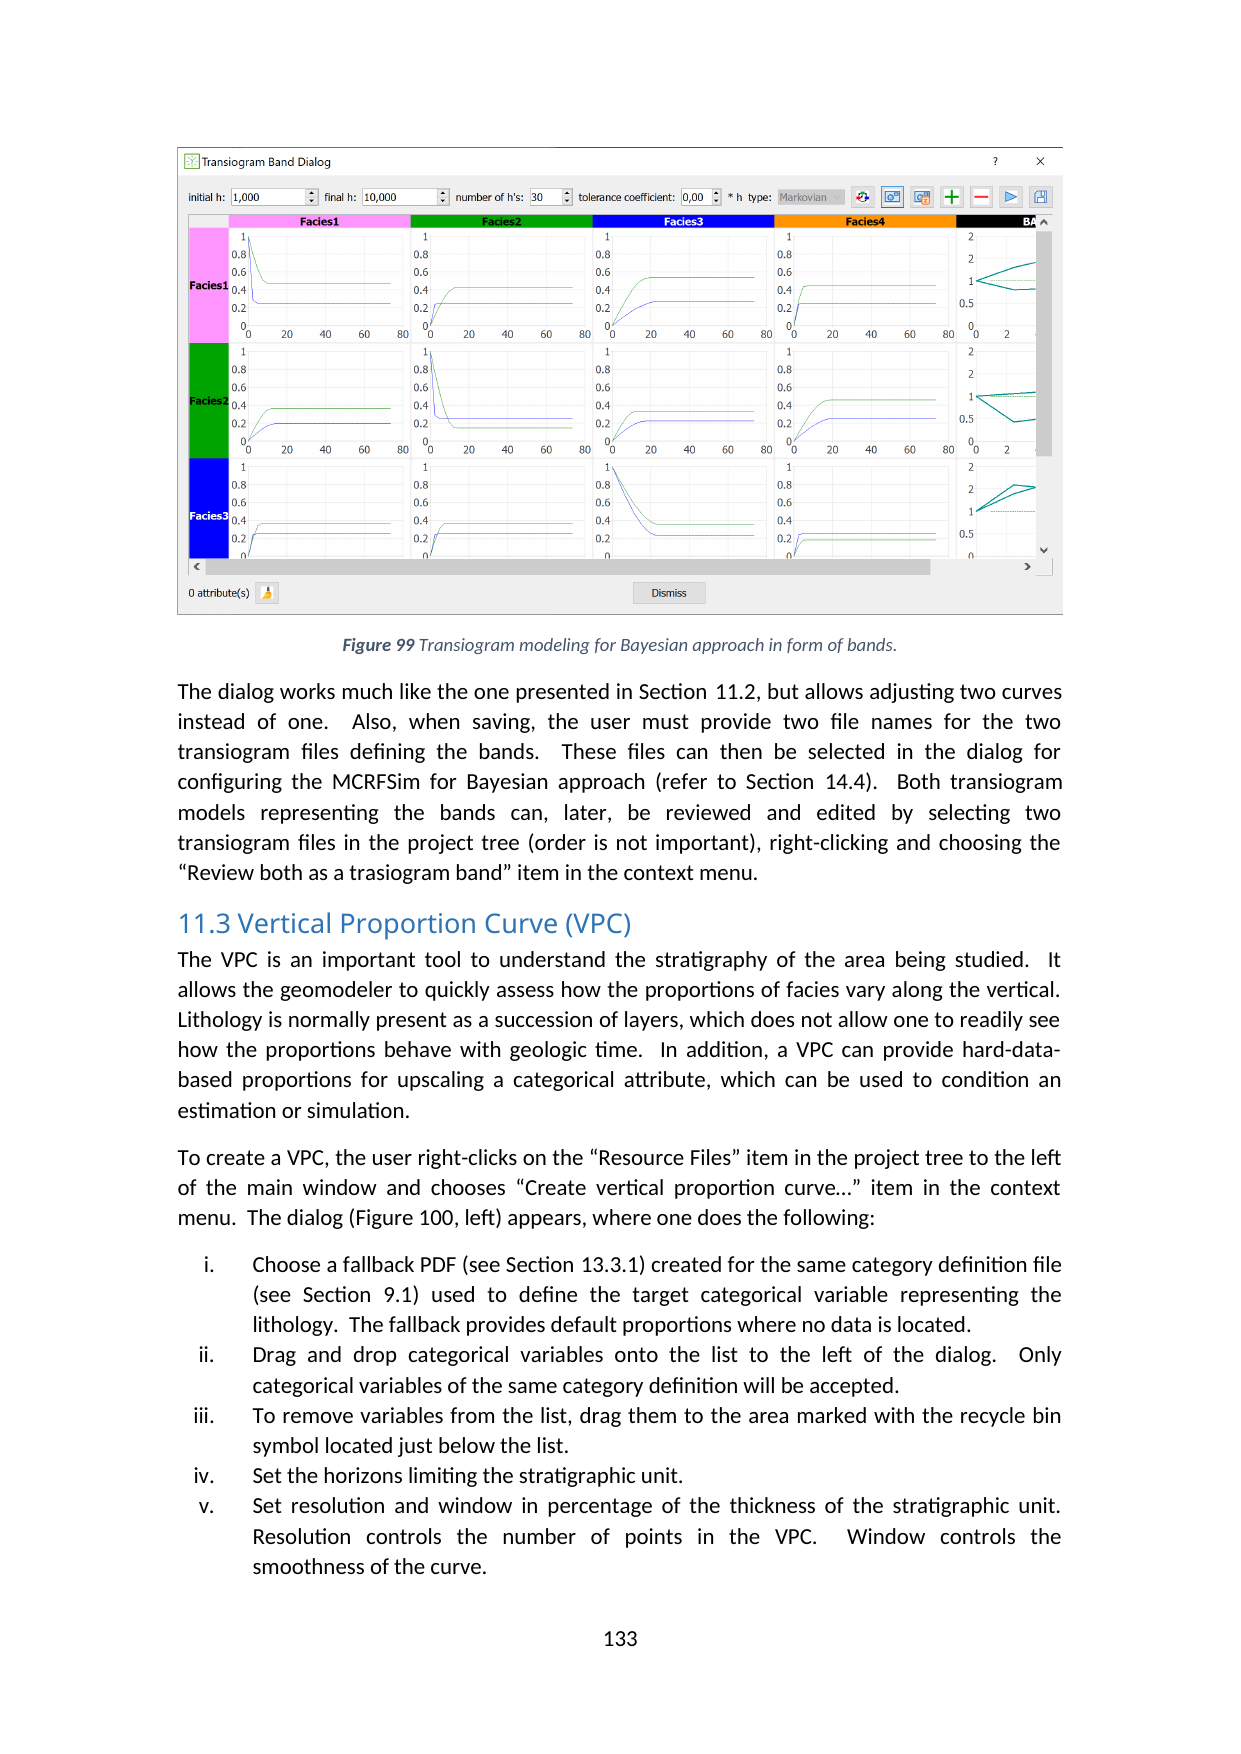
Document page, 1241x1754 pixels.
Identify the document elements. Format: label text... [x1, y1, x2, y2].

list Set the horizons limiting the stratigraphic unit. [215, 1461, 1063, 1489]
text The dialog works much like the one presented in Section 11.2, but allows adjusting two curves instead of one. Also, when saving, the user must provide two file names for the two transiogram files defining the bands. These files can then be selected in the dialog for configuring the MCRFSim for Bayesian approach (refer to Section 14.4). Both transiogram models representing the bands can, later, be reviewed and edited by selecting two transiogram files in the project tree (order is not important), right-clicking and choosing the “Review both as a trasiogram band” item in the context menu. [177, 677, 1063, 886]
text To create a VPC, the user right-clicks on the “Resource Files” item in the project tree to the left of the main window and chooses “Create vertical proportion curve…” item in the context menu. The dialog (Figure 99, left) appears, where one does the following: [177, 1143, 1063, 1231]
subtitle Vertical Proportion Curve (VPC) [177, 905, 1063, 942]
list To remove variables from the list, drag them to the area marked with the recycle bin symbol located just below the list. [215, 1401, 1063, 1459]
list Set resolution and window in percentage of the thickness of the stratigraphic unit. Resolution controls the number of points in the VPC. Window controls the smoothness of the curve. [215, 1492, 1063, 1580]
list Drag and drop categorical variables onto the list to the left of the dialog. Only categorical variables of the same category definition will be accepted. [215, 1341, 1063, 1399]
text The VPC is an important tool to understand the stratigraphy of the area being studied. It allows the geomodeler to quickly assess how the proportions of facies vary along the vertical. Lithology is normally present as a succession of layers, which does not allow one to readily see how the proportions behave with geologic time. In addition, a VPC can provide hard-data-based proportions for upscaling a categorical attribute, which can be used to condition an estimation or simulation. [177, 945, 1063, 1124]
text Figure 99 Transiogram modeling for Bayesian approach in form of bands. [177, 633, 1063, 656]
list Choose a fallback PDF (see Section 13.3.1) created for the same category definition file (see Section 9.1) used to define the target categorical variable representing the lithology. The fallback provides default proportions where no data is located. [215, 1250, 1063, 1338]
picture [177, 147, 1063, 615]
